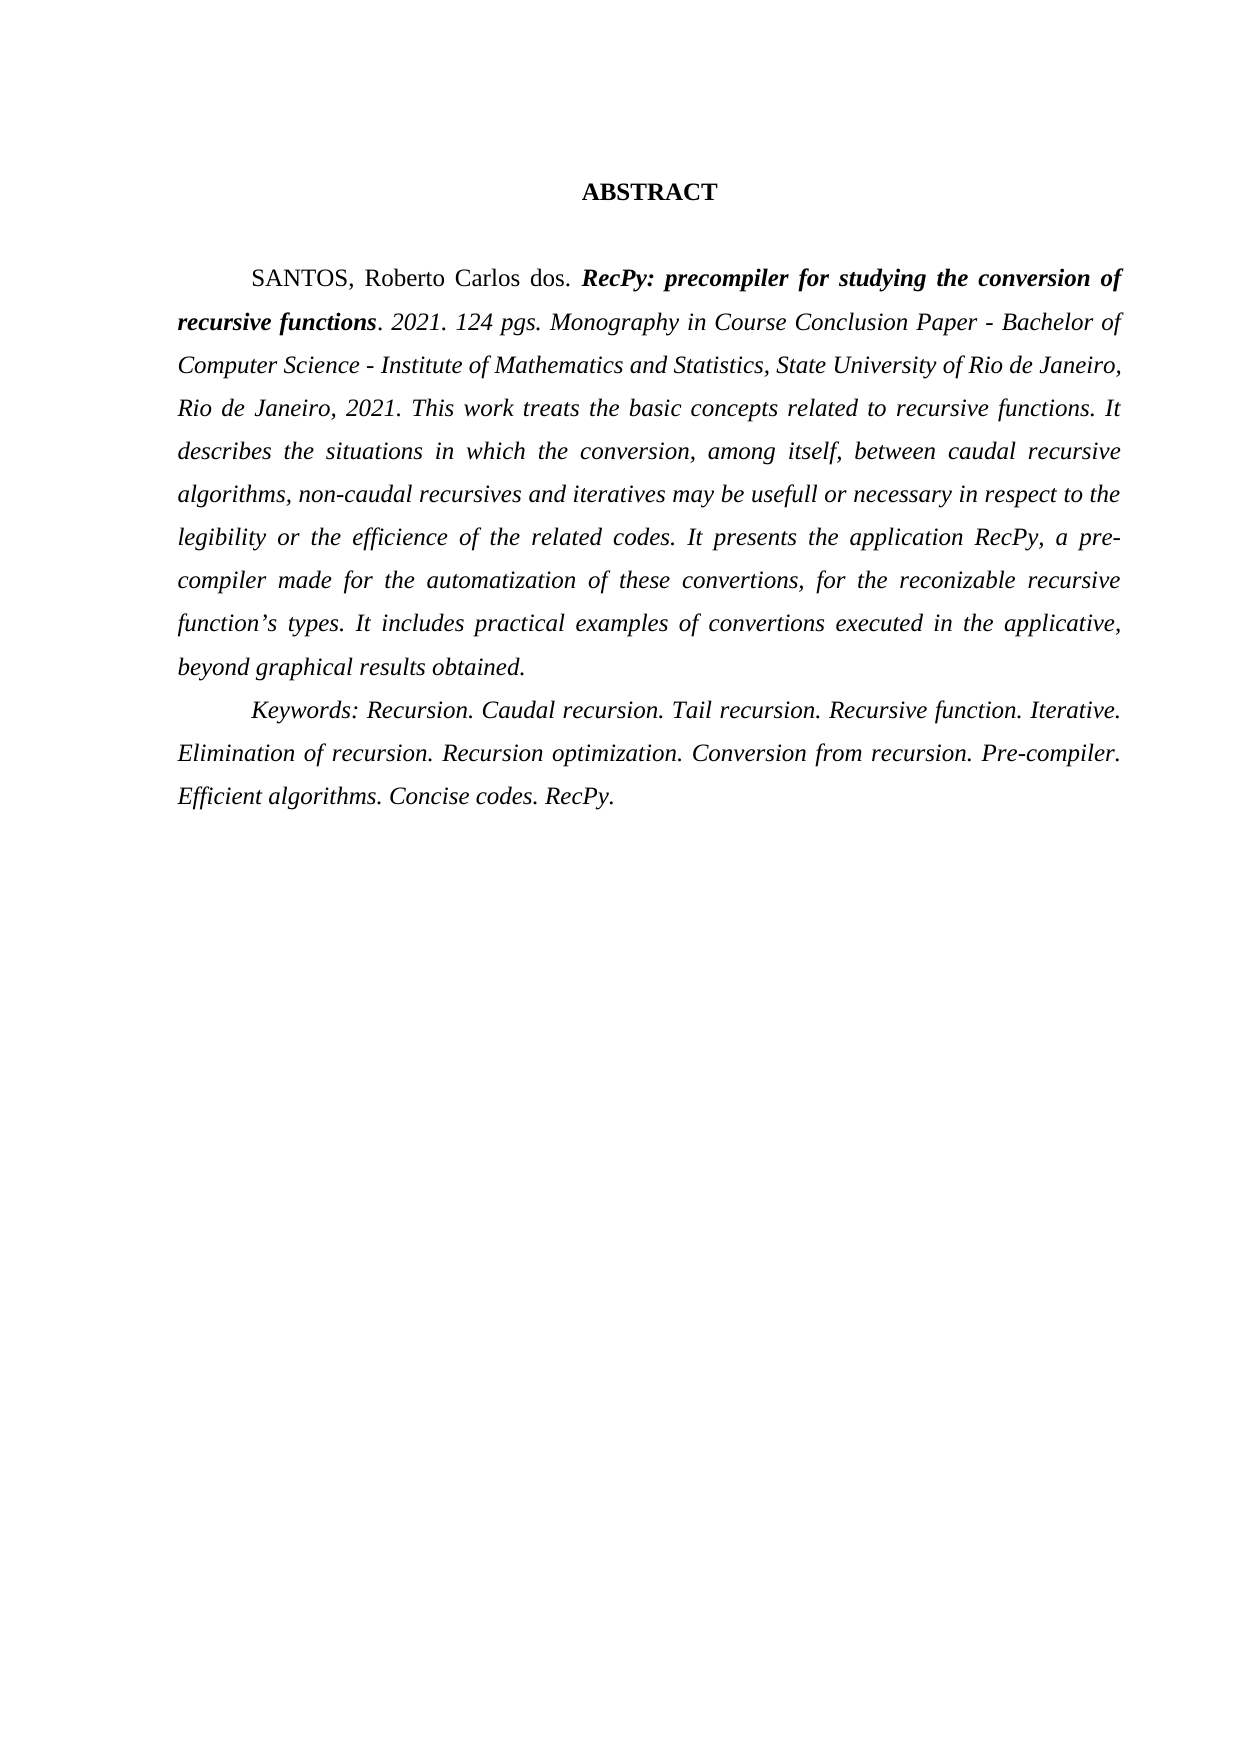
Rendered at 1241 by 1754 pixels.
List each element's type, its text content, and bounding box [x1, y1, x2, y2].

text SANTOS, Roberto Carlos dos. RecPy: precompiler for studying the conversion of recursive functions. 2021. 124 pgs. Monography in Course Conclusion Paper - Bachelor of Computer Science - Institute of Mathematics and Statistics, State University of Rio de Janeiro, Rio de Janeiro, 2021. This work treats the basic concepts related to recursive functions. It describes the situations in which the conversion, among itself, between caudal recursive algorithms, non-caudal recursives and iteratives may be usefull or necessary in respect to the legibility or the efficience of the related codes. It presents the application RecPy, a pre-compiler made for the automatization of these convertions, for the reconizable recursive function’s types. It includes practical examples of convertions executed in the applicative, beyond graphical results obtained. [177, 263, 1122, 680]
text Keywords: Recursion. Caudal recursion. Tail recursion. Recursive function. Iterative. Elimination of recursion. Recursion optimization. Conversion from recursion. Pre-compiler. Efficient algorithms. Concise codes. RecPy. [177, 695, 1122, 810]
text ABSTRACT [177, 177, 1122, 206]
